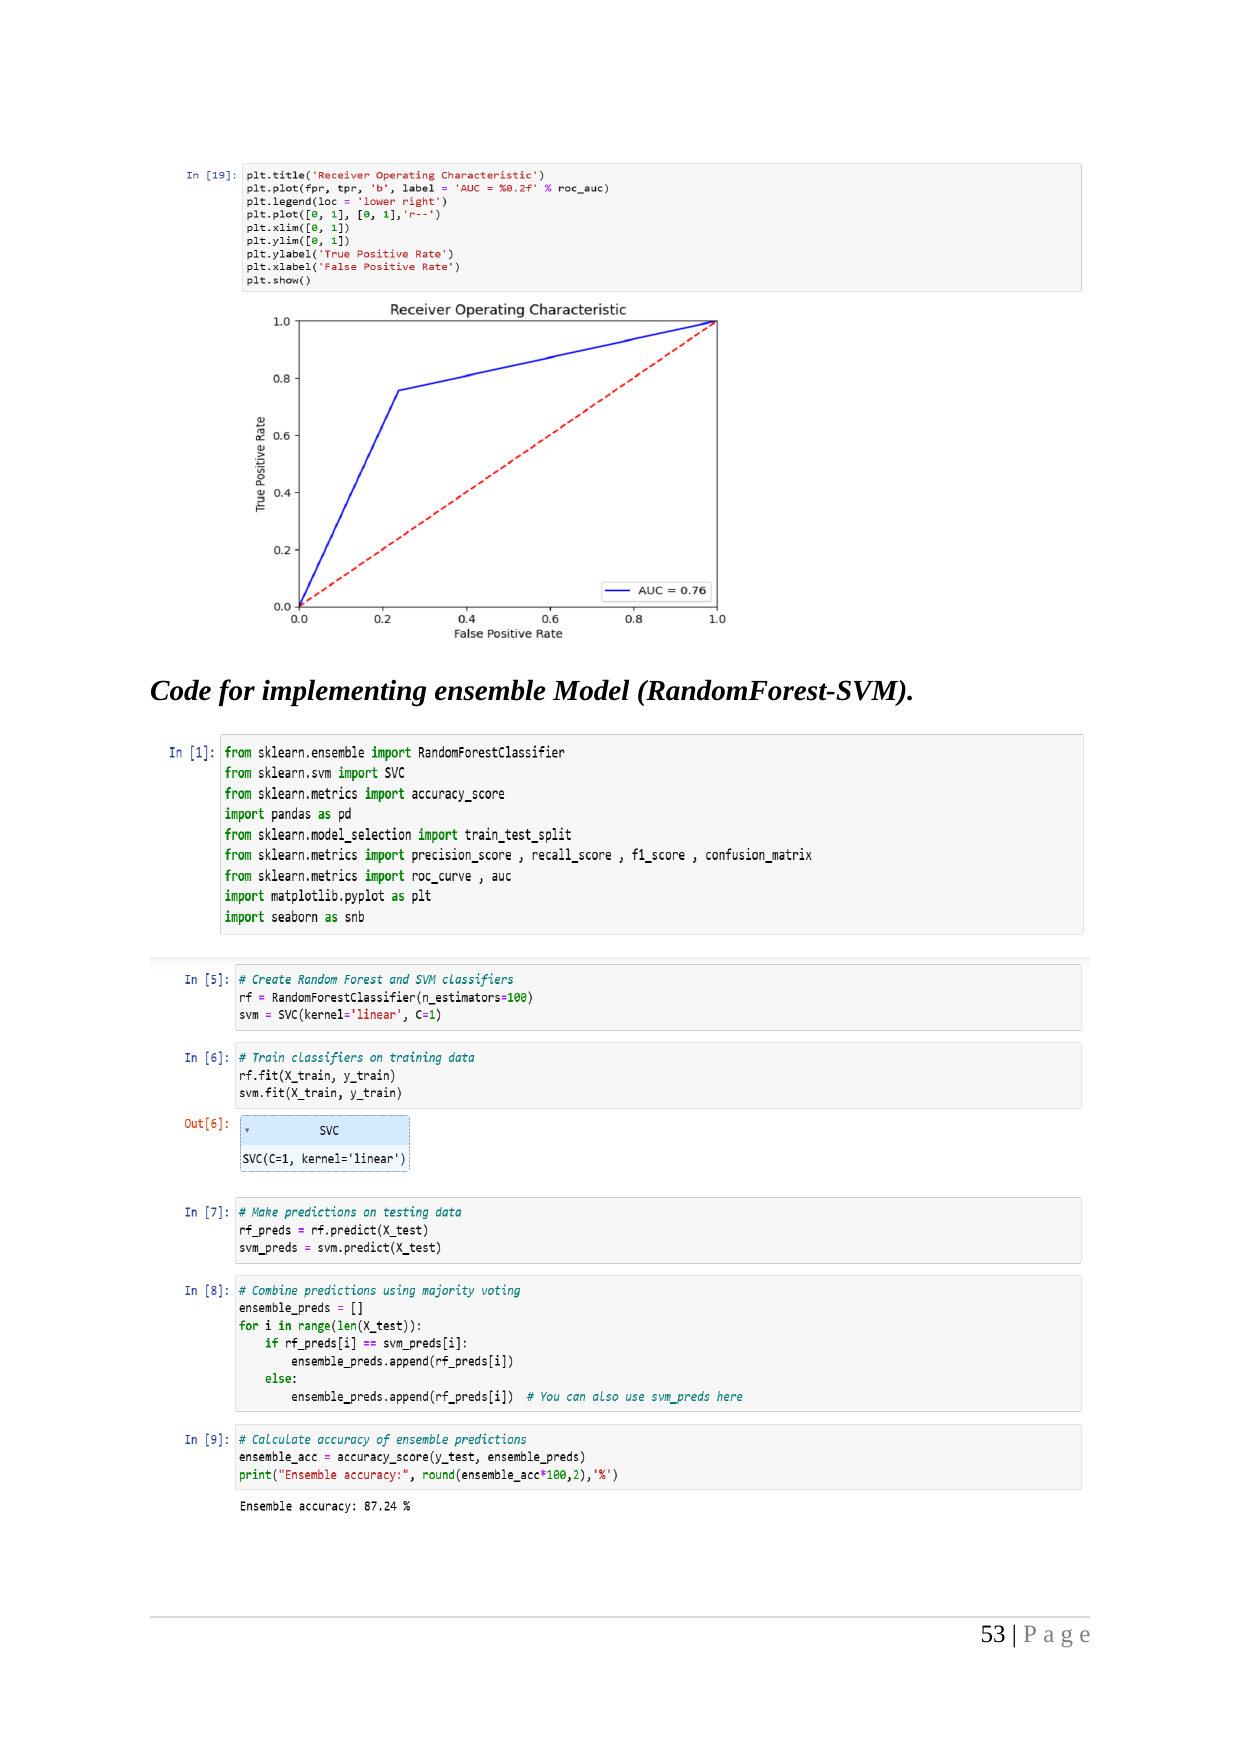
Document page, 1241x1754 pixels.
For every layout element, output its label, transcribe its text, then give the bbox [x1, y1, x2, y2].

picture [150, 150, 1091, 654]
picture [150, 957, 1091, 1517]
text Code for implementing ensemble Model (RandomForest-SVM). [150, 673, 1090, 706]
picture [150, 725, 1090, 939]
